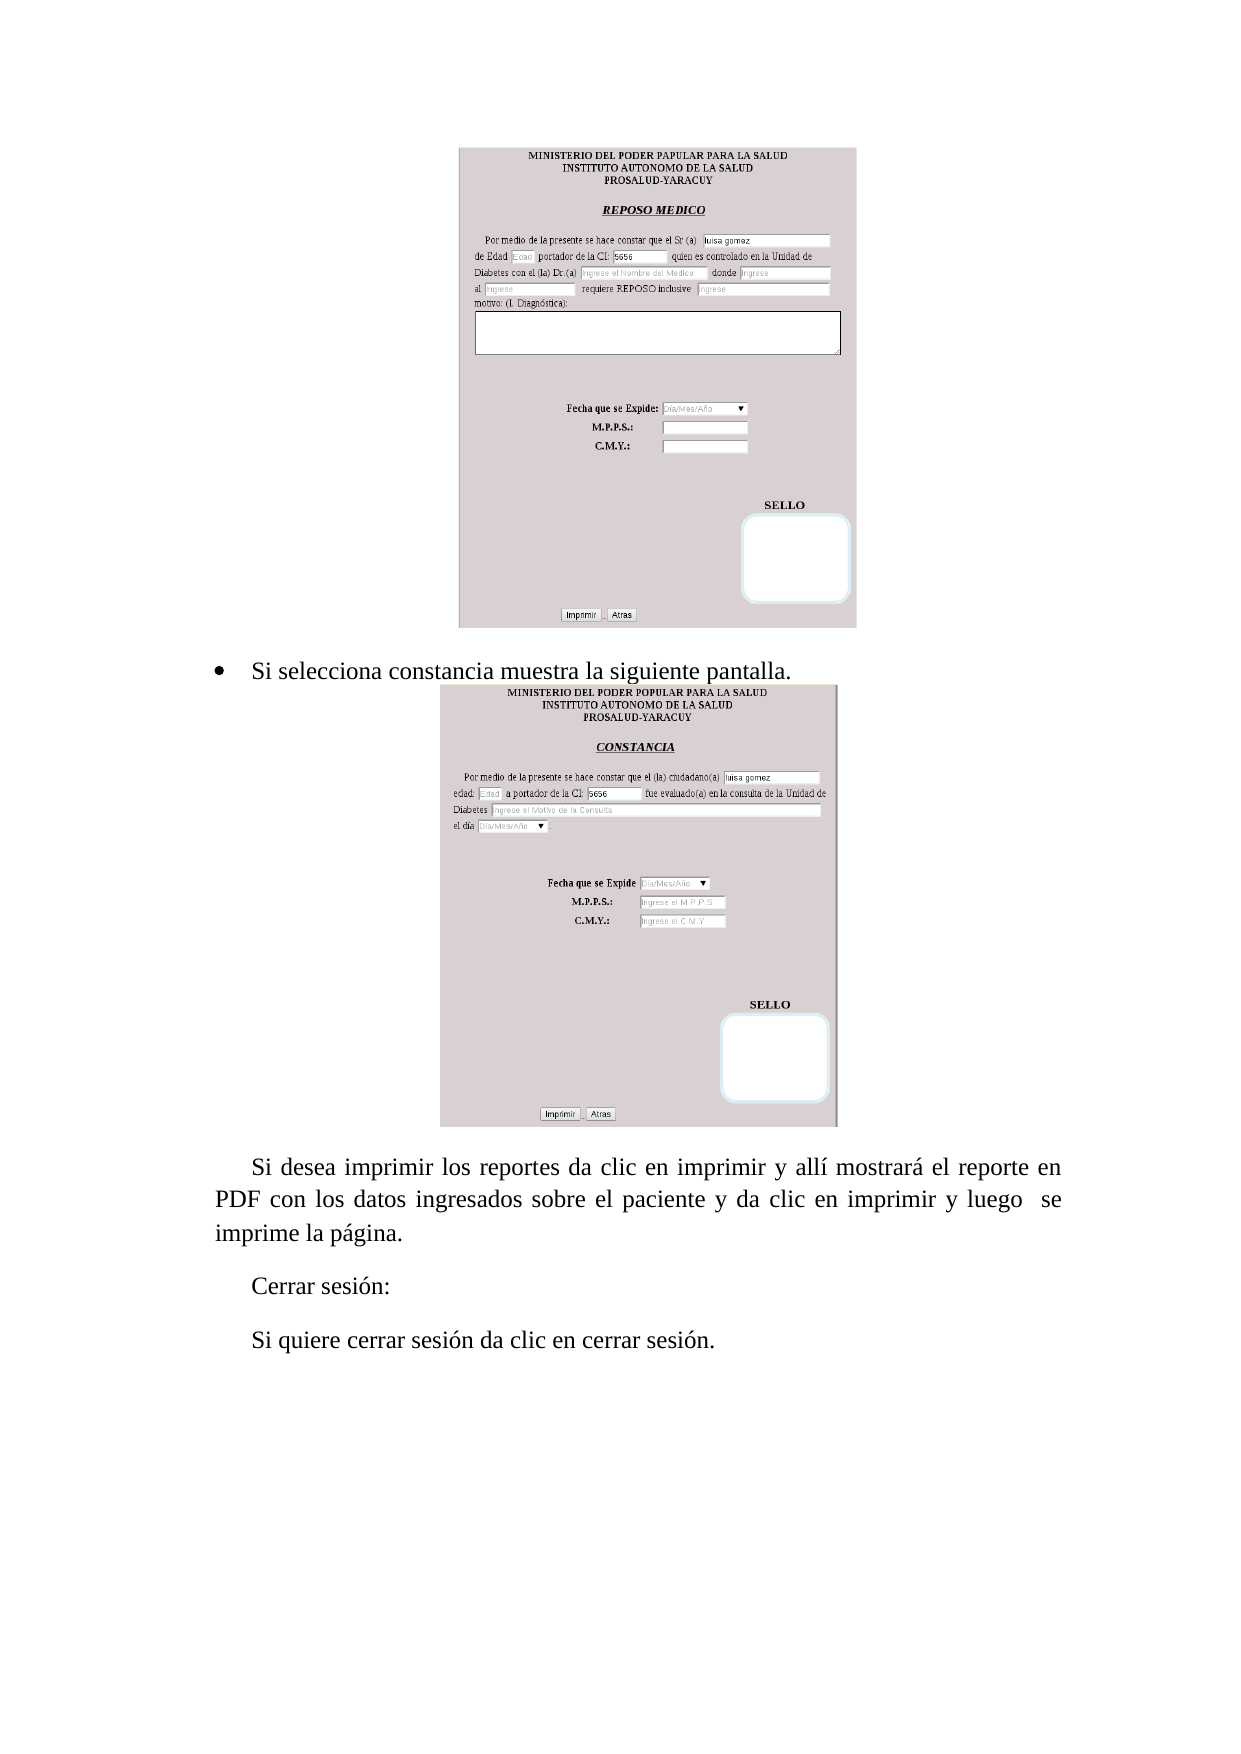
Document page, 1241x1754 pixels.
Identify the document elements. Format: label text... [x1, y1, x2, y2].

text Cerrar sesión: [215, 1271, 1063, 1300]
text Si desea imprimir los reportes da clic en imprimir y allí mostrará el reporte en PDF con los datos ingresados sobre el paciente y da clic en imprimir y luego se imprime la página. [215, 1152, 1063, 1246]
list Si selecciona constancia muestra la siguiente pantalla. [215, 656, 1063, 685]
picture [440, 684, 838, 1127]
text Si quiere cerrar sesión da clic en cerrar sesión. [215, 1325, 1063, 1354]
picture [458, 147, 857, 628]
